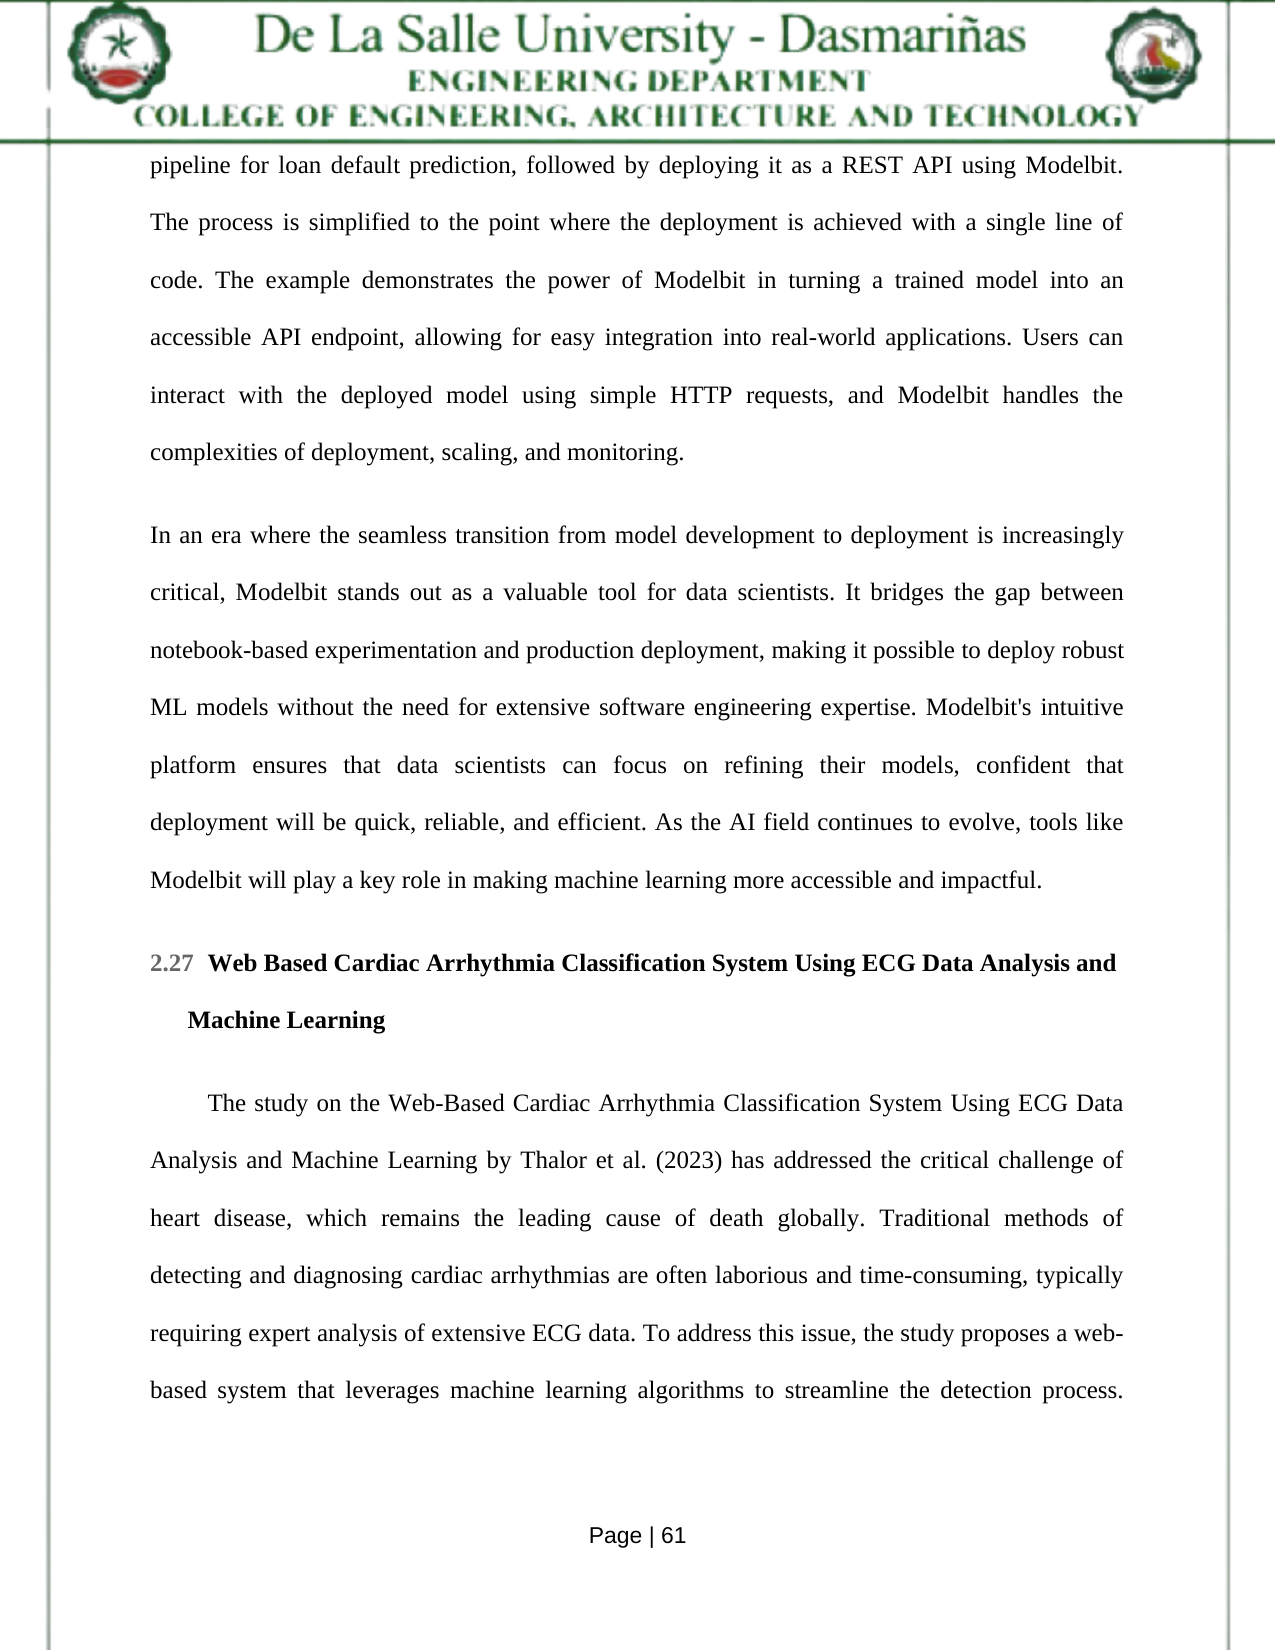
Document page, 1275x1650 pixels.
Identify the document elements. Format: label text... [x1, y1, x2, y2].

text In an era where the seamless transition from model development to deployment is increasingly critical, Modelbit stands out as a valuable tool for data scientists. It bridges the gap between notebook-based experimentation and production deployment, making it possible to deploy robust ML models without the need for extensive software engineering expertise. Modelbit's intuitive platform ensures that data scientists can focus on refining their models, confident that deployment will be quick, reliable, and efficient. As the AI field continues to evolve, tools like Modelbit will play a key role in making machine learning more accessible and impactful. [150, 520, 1125, 894]
picture [0, 0, 1275, 1650]
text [150, 150, 1125, 466]
subtitle Web Based Cardiac Arrhythmia Classification System Using ECG Data Analysis and Machine Learning [150, 948, 1125, 1034]
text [150, 1088, 1125, 1404]
